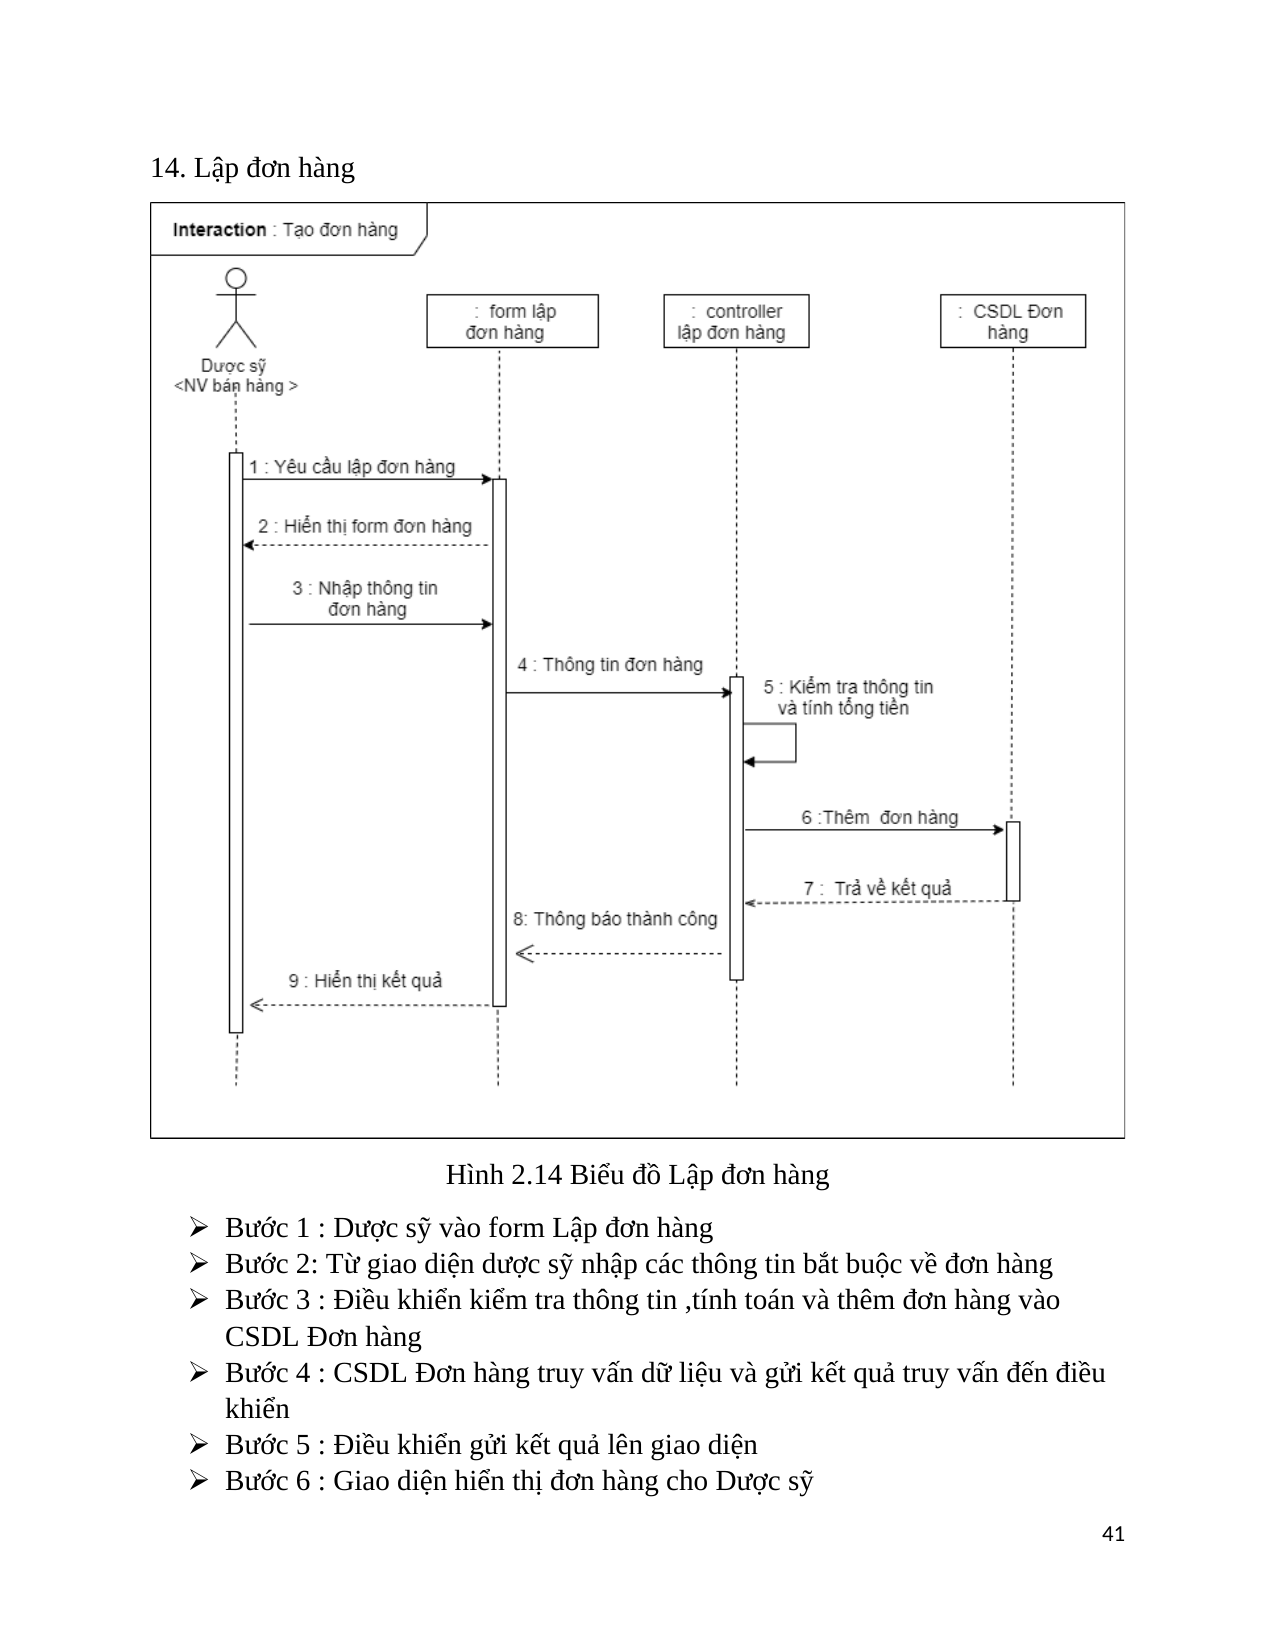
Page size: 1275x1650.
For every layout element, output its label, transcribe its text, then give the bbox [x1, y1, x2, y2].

picture [150, 202, 1125, 1139]
list Bước 6 : Giao diện hiển thị đơn hàng cho Dược sỹ [187, 1463, 1125, 1497]
list Bước 5 : Điều khiển gửi kết quả lên giao diện [187, 1427, 1125, 1461]
text 14. Lập đơn hàng [150, 150, 1125, 183]
list Bước 1 : Dược sỹ vào form Lập đơn hàng [187, 1210, 1125, 1244]
list Bước 4 : CSDL Đơn hàng truy vấn dữ liệu và gửi kết quả truy vấn đến điều khiển [187, 1355, 1125, 1425]
text Hình 2.14 Biểu đồ Lập đơn hàng [150, 1157, 1125, 1191]
list Bước 2: Từ giao diện dược sỹ nhập các thông tin bắt buộc về đơn hàng [187, 1246, 1125, 1280]
list Bước 3 : Điều khiển kiểm tra thông tin ,tính toán và thêm đơn hàng vào CSDL Đơn hàng [187, 1282, 1125, 1352]
